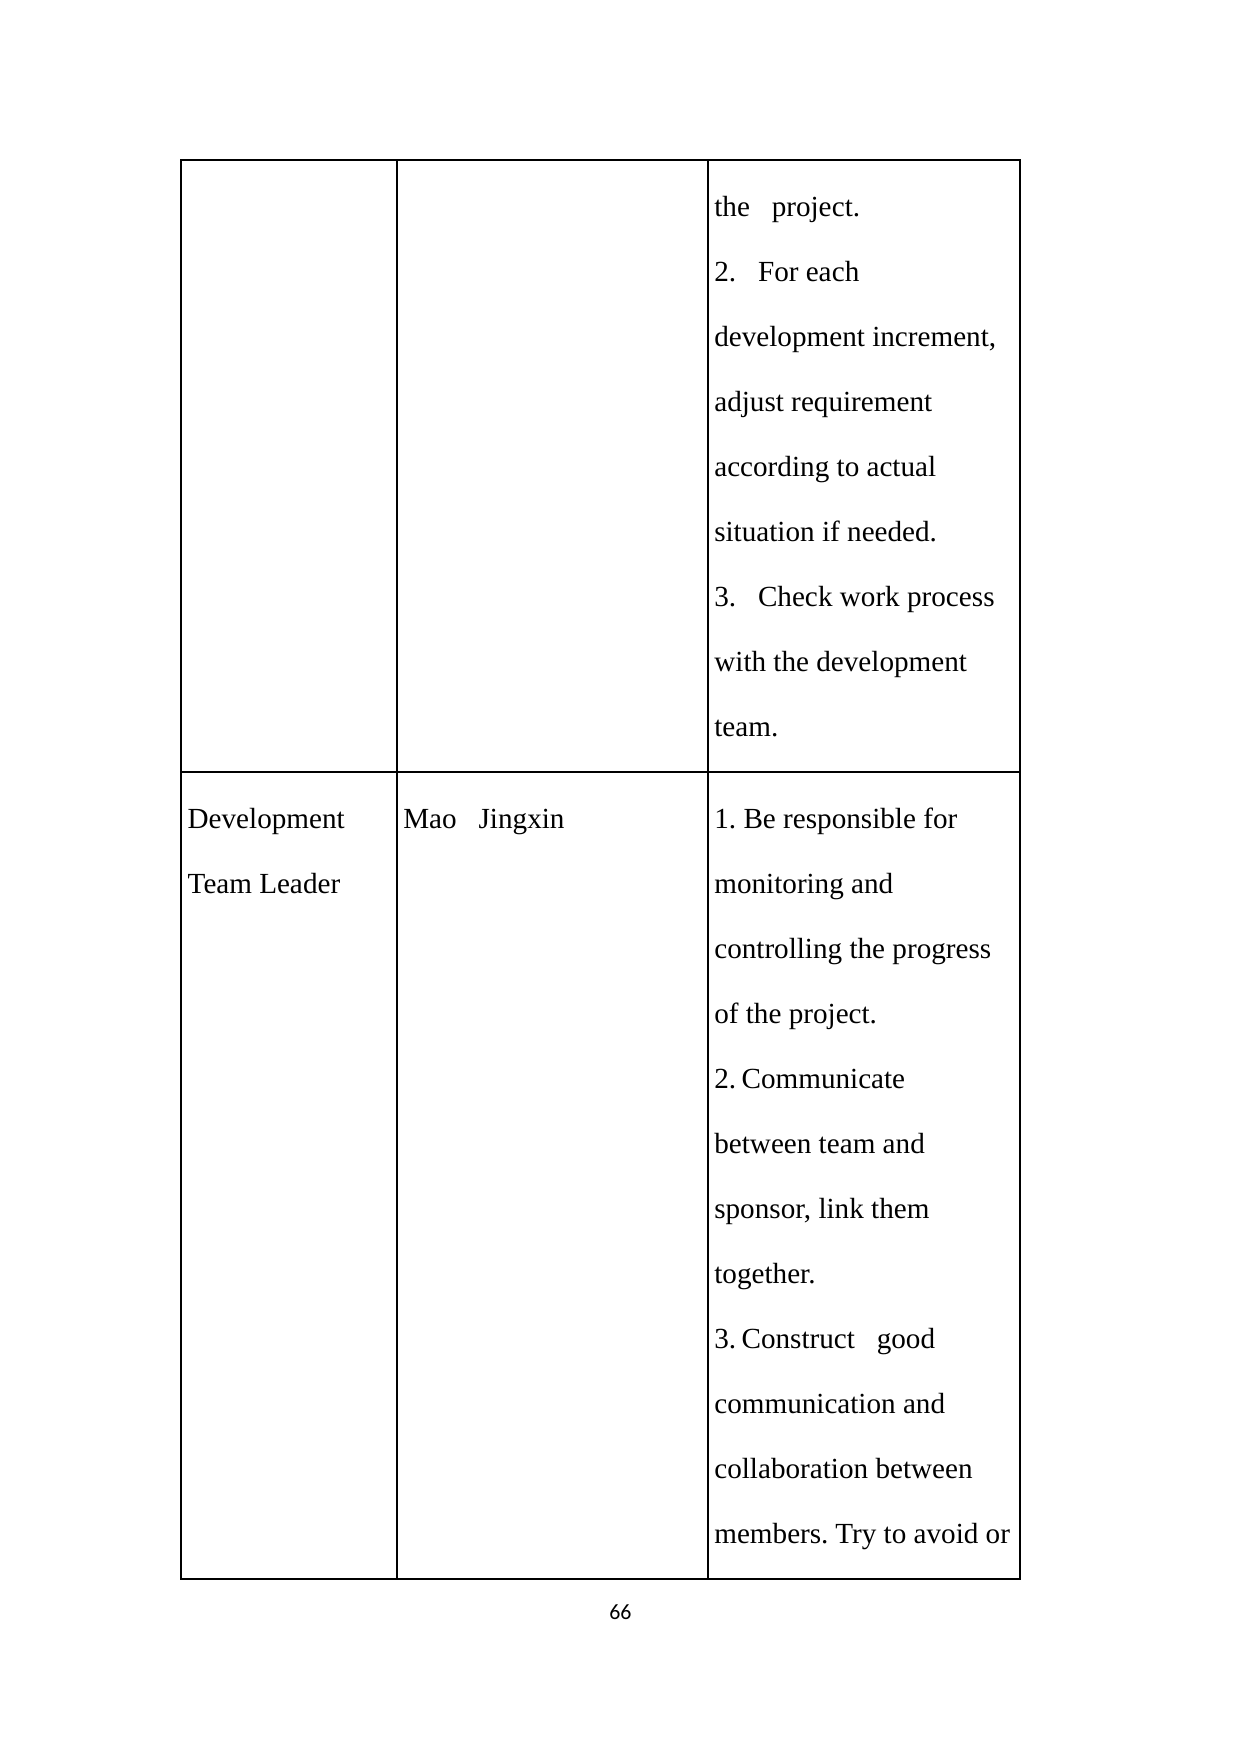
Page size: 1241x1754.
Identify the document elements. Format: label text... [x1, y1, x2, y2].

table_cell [709, 773, 1019, 1578]
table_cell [182, 161, 396, 771]
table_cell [182, 773, 396, 1578]
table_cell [398, 161, 707, 771]
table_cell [709, 161, 1019, 771]
table_cell Mao Jingxin [398, 773, 707, 1578]
